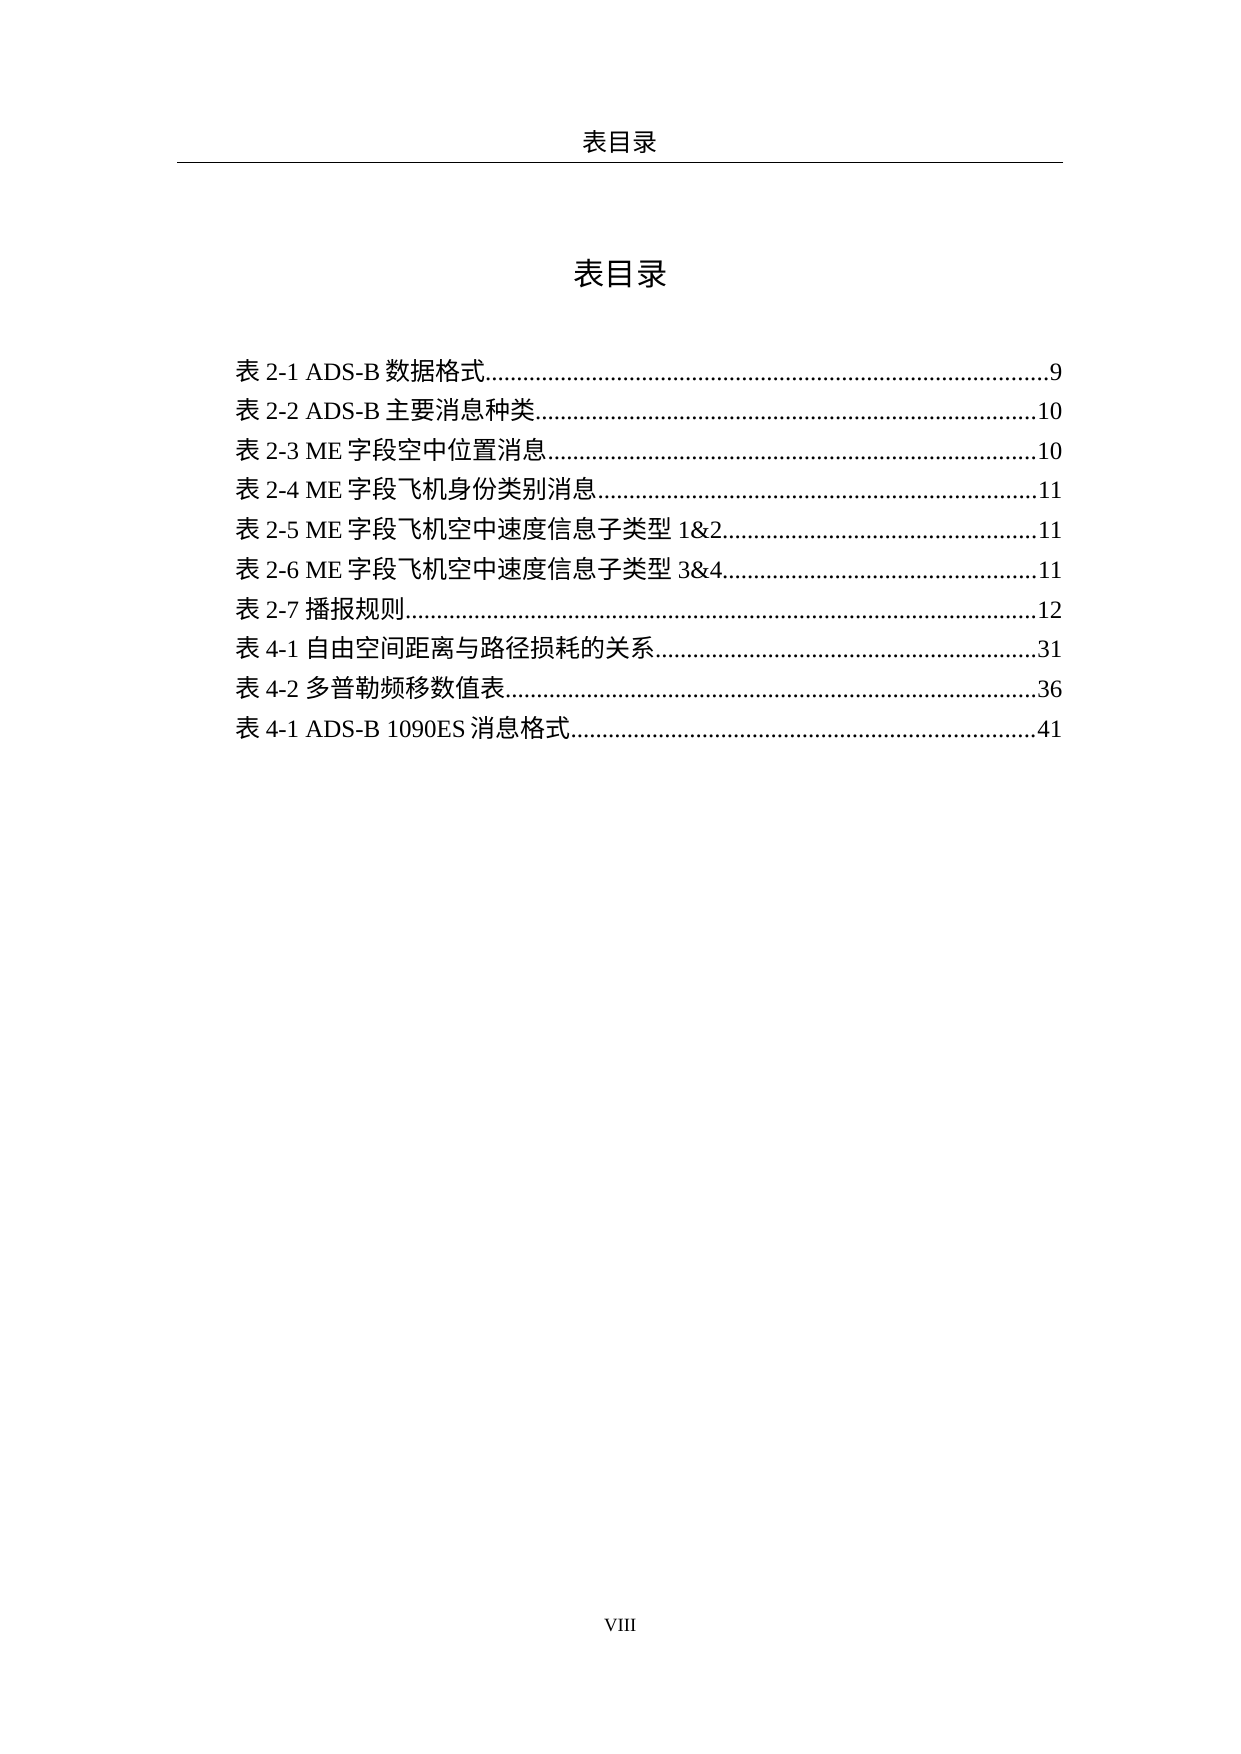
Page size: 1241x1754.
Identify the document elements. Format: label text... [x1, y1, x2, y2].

text 表4-1 自由空间距离与路径损耗的关系 31 [236, 627, 1063, 667]
text 表2-1 ADS-B数据格式 9 [236, 349, 1063, 389]
text 表4-2 多普勒频移数值表 36 [236, 667, 1063, 706]
text 表2-5 ME字段飞机空中速度信息子类型1&2 11 [236, 508, 1063, 548]
text 表目录 [177, 232, 1063, 312]
text 表2-3 ME字段空中位置消息 10 [236, 429, 1063, 468]
text 表4-1 ADS-B 1090ES消息格式 41 [236, 706, 1063, 746]
text 表2-7 播报规则 12 [236, 587, 1063, 627]
text 表2-6 ME字段飞机空中速度信息子类型3&4 11 [236, 548, 1063, 587]
text 表2-2 ADS-B主要消息种类 10 [236, 389, 1063, 429]
text 表2-4 ME字段飞机身份类别消息 11 [236, 468, 1063, 508]
